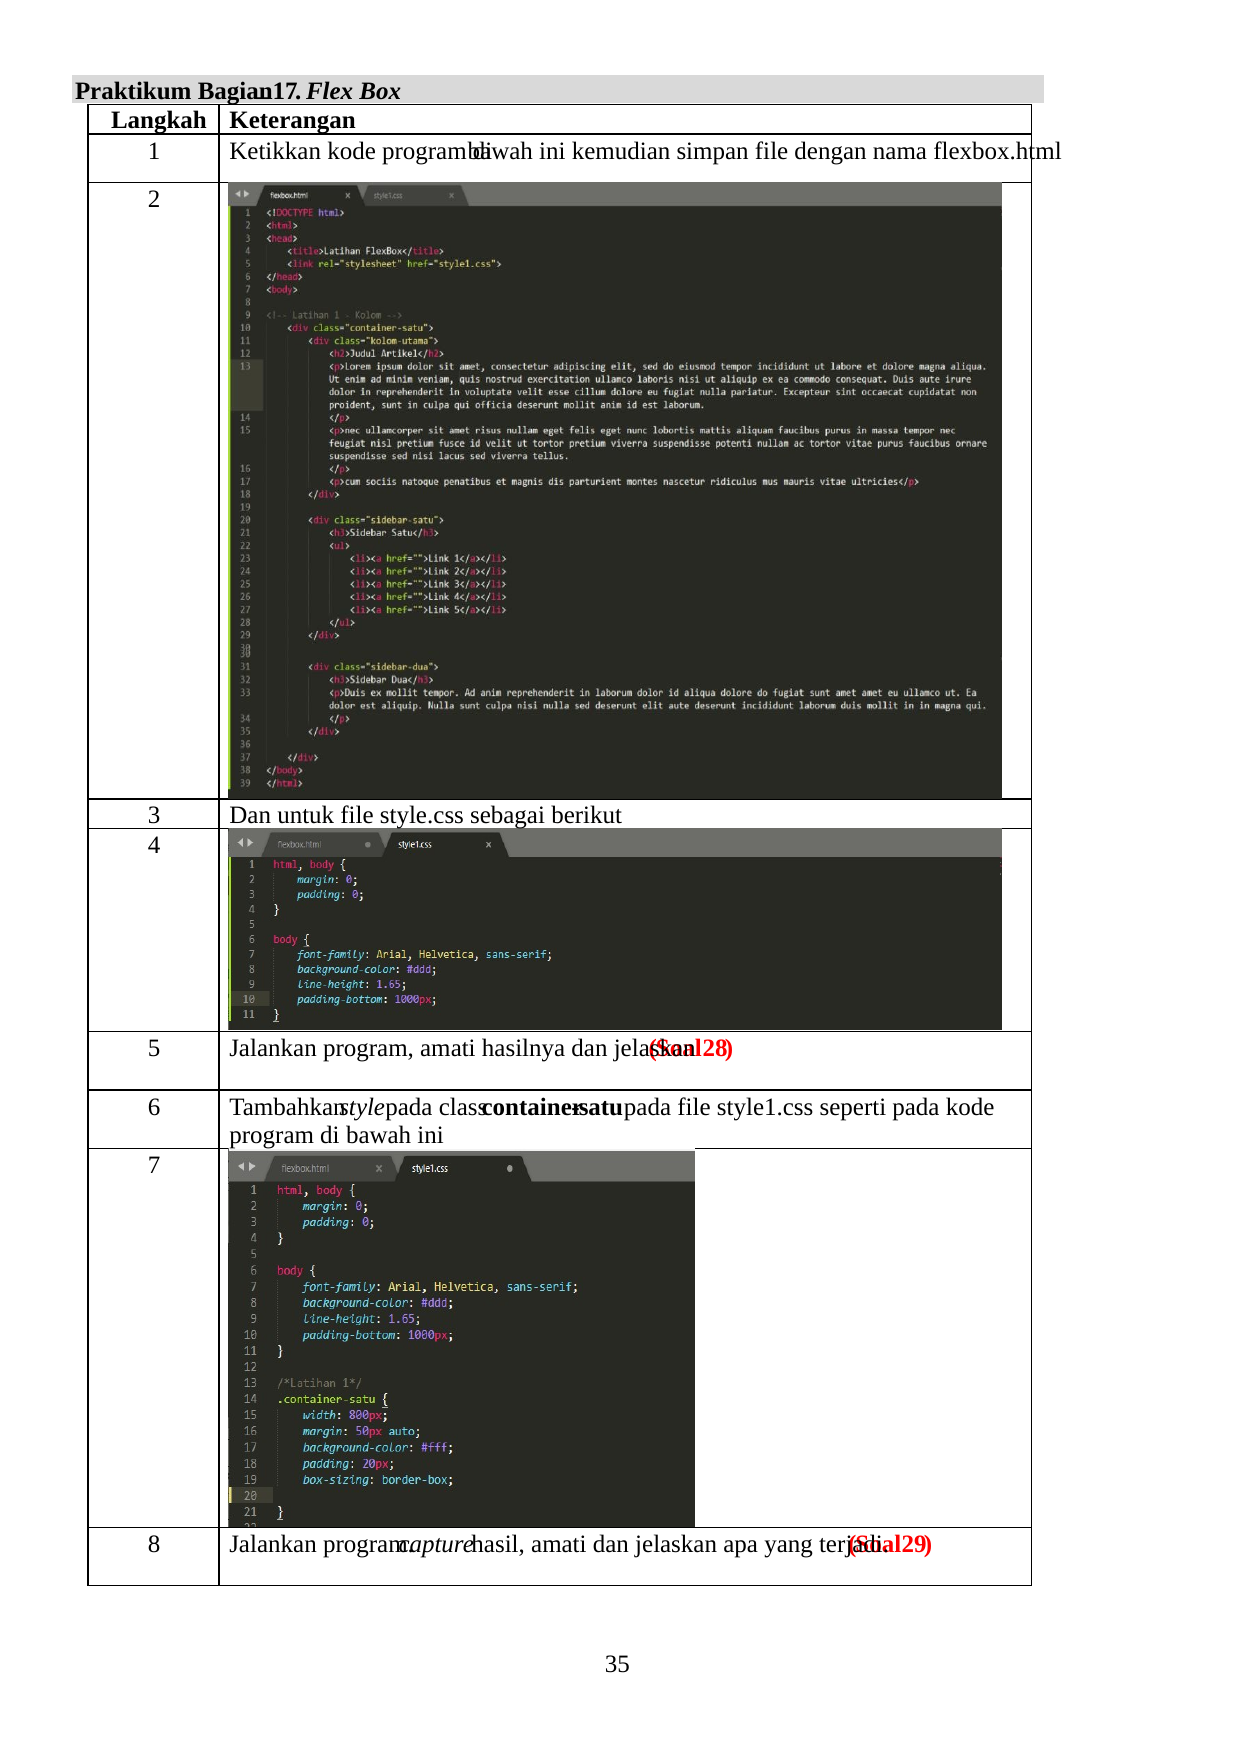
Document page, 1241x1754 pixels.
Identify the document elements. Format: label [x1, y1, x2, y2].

picture [228, 1148, 695, 1527]
picture [228, 828, 1002, 1030]
picture [228, 182, 1002, 799]
